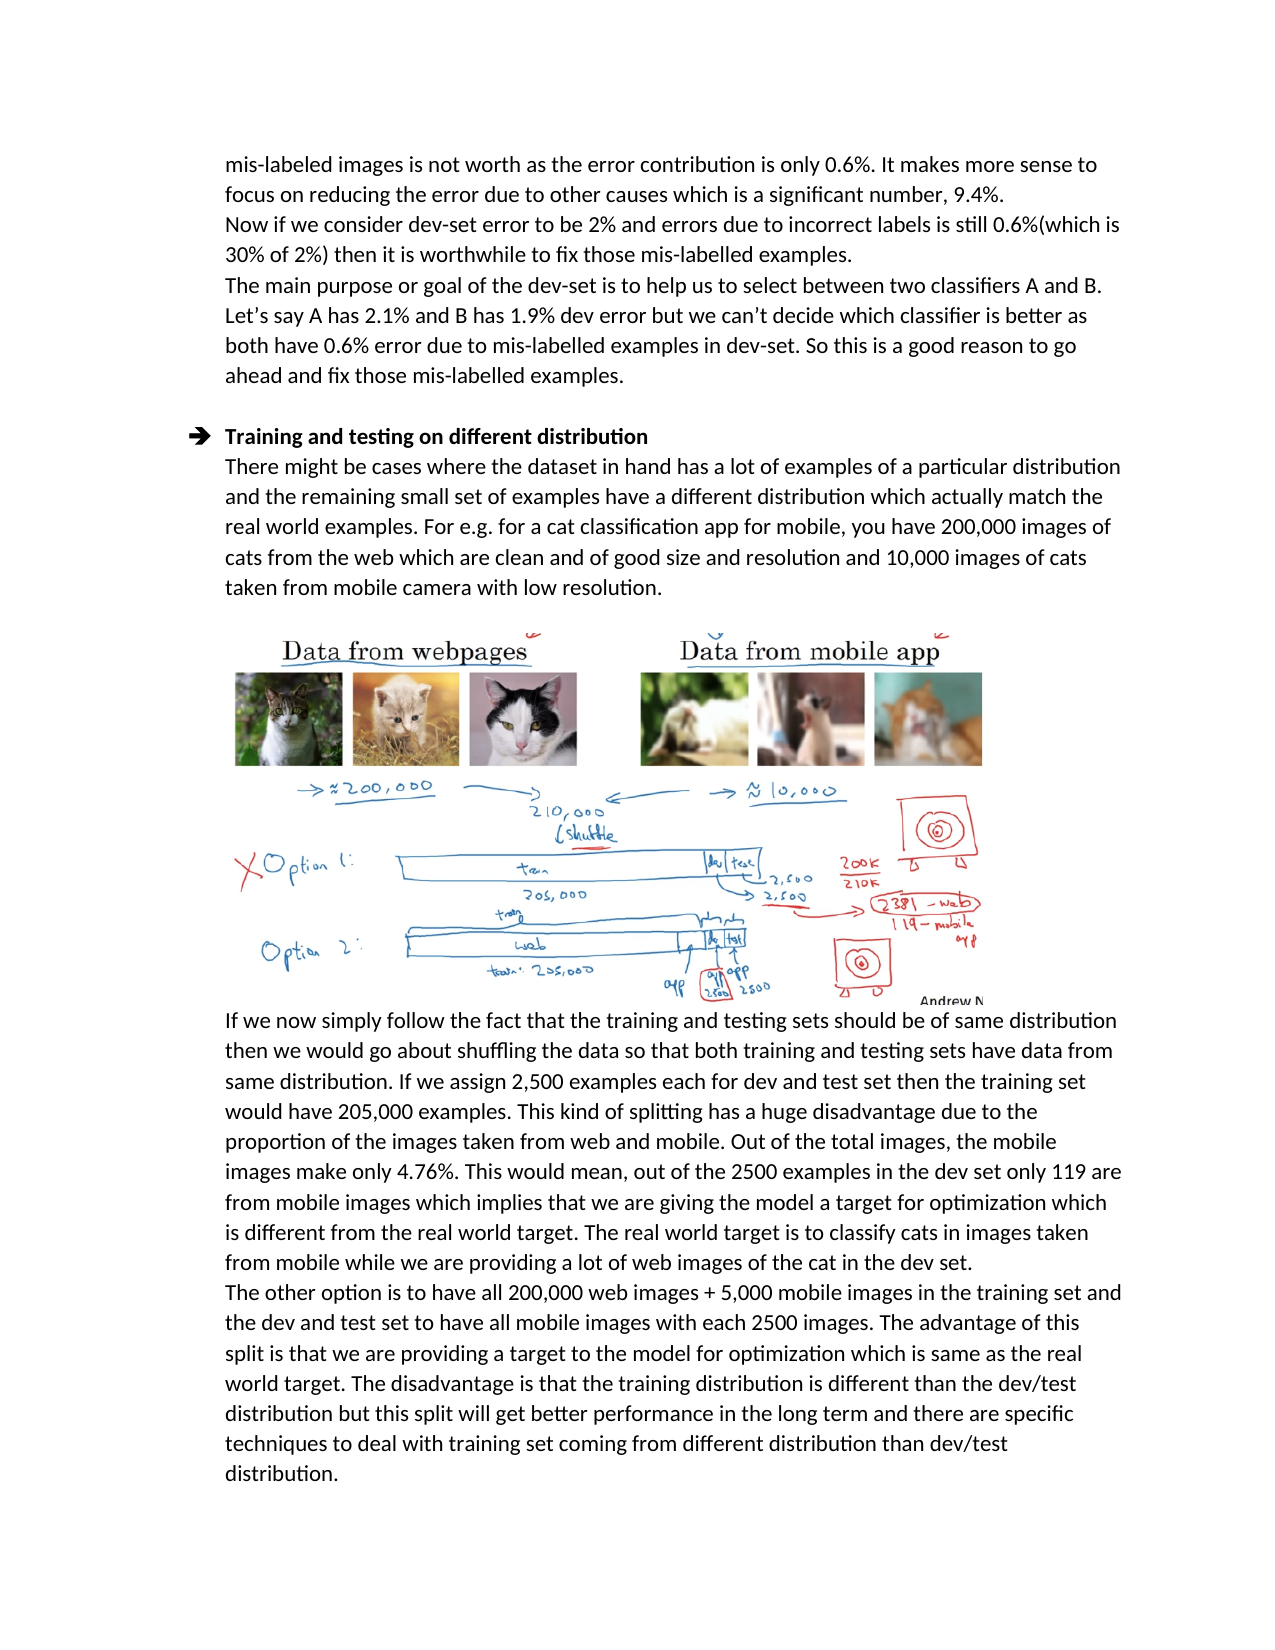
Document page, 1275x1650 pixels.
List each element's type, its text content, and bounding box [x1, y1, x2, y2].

list The main purpose or goal of the dev-set is to help us to select between two classifiers A and B. Let’s say A has 2.1% and B has 1.9% dev error but we can’t decide which classifier is better as both have 0.6% error due to mis-labelled examples in dev-set. So this is a good reason to go ahead and fix those mis-labelled examples. [225, 271, 1125, 389]
list The other option is to have all 200,000 web images + 5,000 mobile images in the training set and the dev and test set to have all mobile images with each 2500 images. The advantage of this split is that we are providing a target to the model for optimization which is same as the real world target. The disadvantage is that the training distribution is different than the dev/test distribution but this split will get better performance in the long term and there are specific techniques to deal with training set coming from different distribution than dev/test distribution. [225, 1278, 1125, 1488]
list There might be cases where the dataset in hand has a lot of examples of a particular distribution and the remaining small set of examples have a different distribution which actually match the real world examples. For e.g. for a cat classification app for mobile, you have 200,000 images of cats from the web which are clean and of good size and resolution and 10,000 images of cats taken from mobile camera with low resolution. [225, 452, 1125, 601]
list Now if we consider dev-set error to be 2% and errors due to incorrect labels is still 0.6%(which is 30% of 2%) then it is worthwhile to fix those mis-labelled examples. [225, 210, 1125, 269]
picture [225, 633, 983, 1005]
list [225, 150, 1125, 208]
list Training and testing on different distribution [187, 422, 1125, 450]
list If we now simply follow the fact that the training and testing sets should be of same distribution then we would go about shuffling the data so that both training and testing sets have data from same distribution. If we assign 2,500 examples each for dev and test set then the training set would have 205,000 examples. This kind of splitting has a huge disadvantage due to the proportion of the images taken from web and mobile. Out of the total images, the mobile images make only 4.76%. This would mean, out of the 2500 examples in the dev set only 119 are from mobile images which implies that we are giving the model a target for optimization which is different from the real world target. The real world target is to classify cats in images taken from mobile while we are providing a lot of web images of the cat in the dev set. [225, 1006, 1125, 1276]
